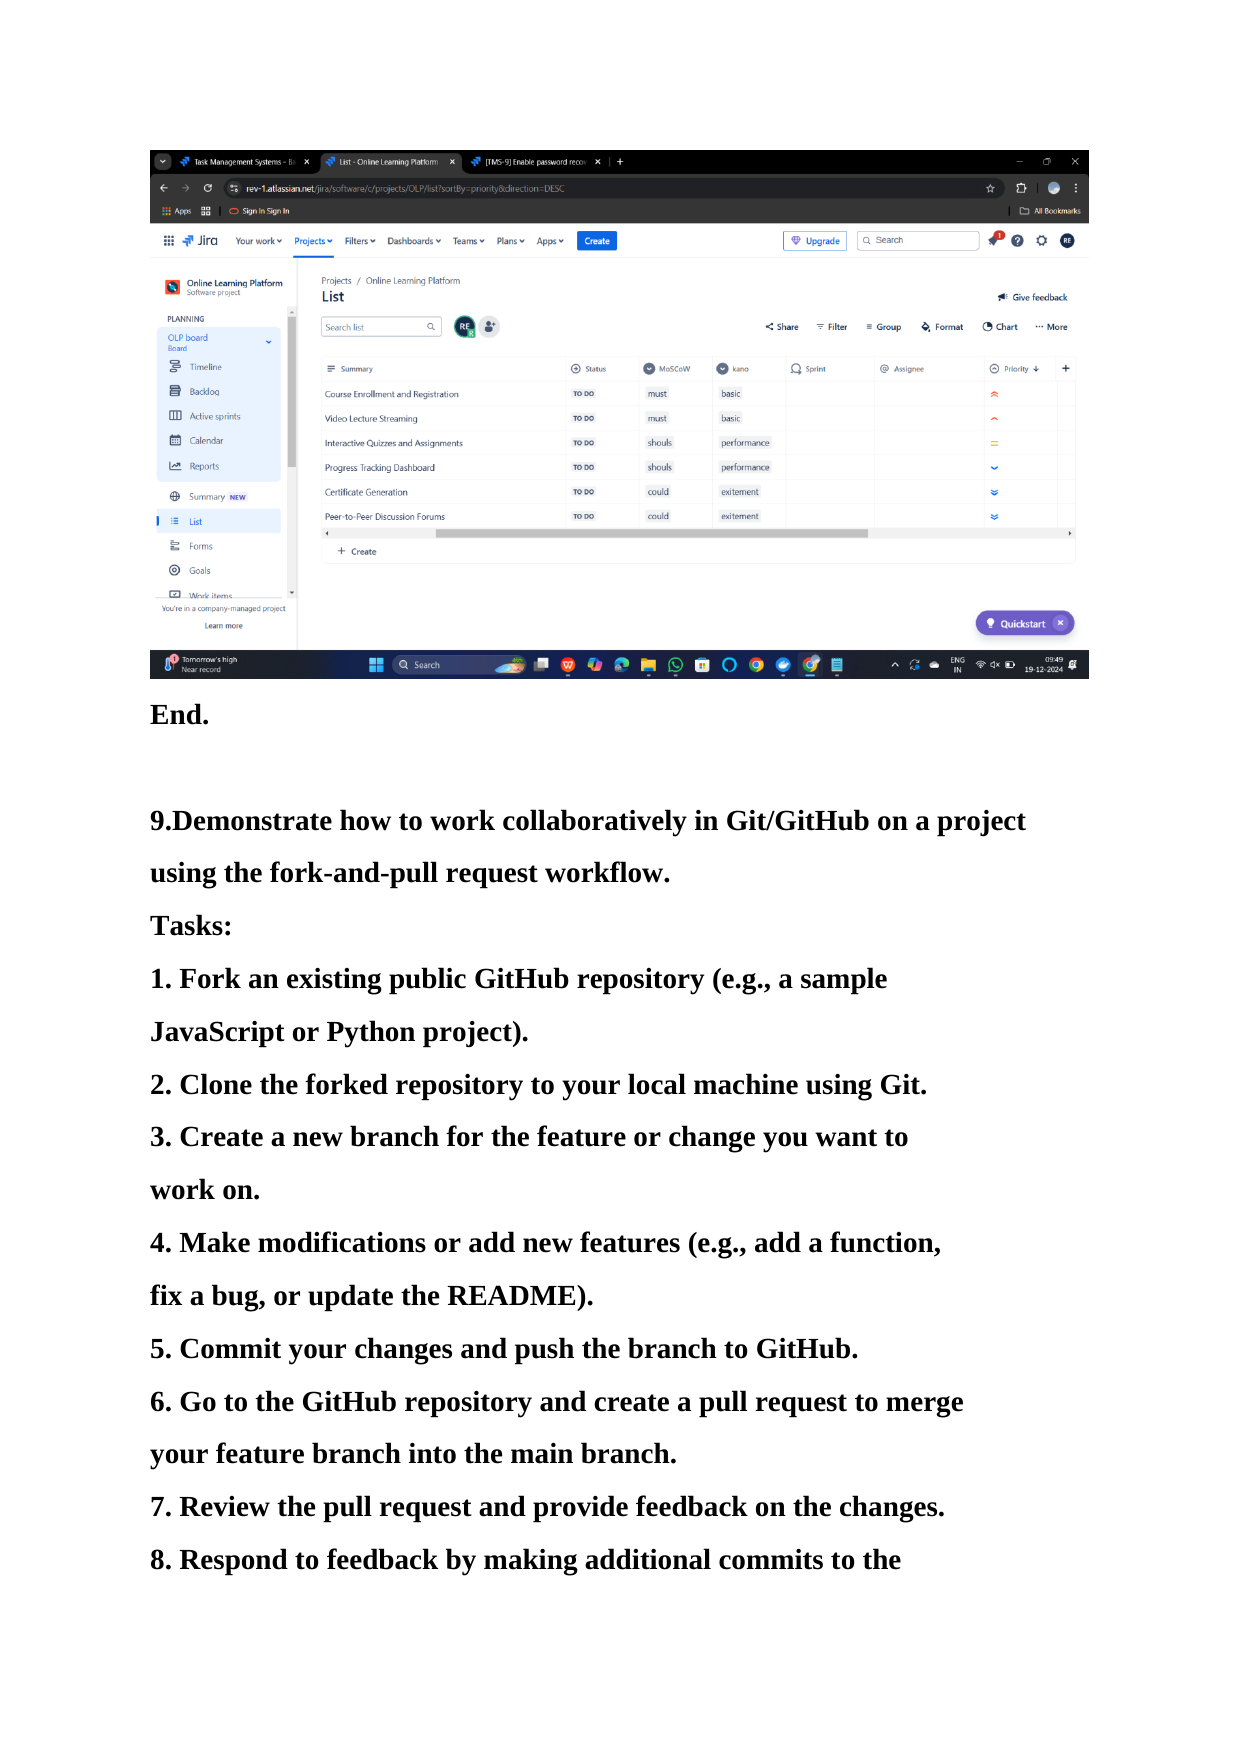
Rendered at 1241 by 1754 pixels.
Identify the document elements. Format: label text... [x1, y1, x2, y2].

text 4. Make modifications or add new features (e.g., add a function, [150, 1225, 1090, 1259]
text JavaScript or Python project). [150, 1014, 1090, 1047]
text End. [150, 697, 1090, 731]
text fix a bug, or update the README). [150, 1278, 1090, 1312]
text 1. Fork an existing public GitHub repository (e.g., a sample [150, 961, 1090, 995]
text 5. Commit your changes and push the branch to GitHub. [150, 1331, 1090, 1364]
text 3. Create a new branch for the feature or change you want to [150, 1119, 1090, 1153]
text 2. Clone the forked repository to your local machine using Git. [150, 1067, 1090, 1100]
picture [150, 150, 1089, 679]
text 9.Demonstrate how to work collaboratively in Git/GitHub on a project [150, 803, 1090, 836]
text work on. [150, 1172, 1090, 1206]
text 6. Go to the GitHub repository and create a pull request to merge [150, 1384, 1090, 1417]
text using the fork-and-pull request workflow. [150, 856, 1090, 889]
text 8. Respond to feedback by making additional commits to the [150, 1542, 1090, 1576]
text Tasks: [150, 908, 1090, 942]
text your feature branch into the main branch. [150, 1436, 1090, 1470]
text 7. Review the pull request and provide feedback on the changes. [150, 1489, 1090, 1523]
